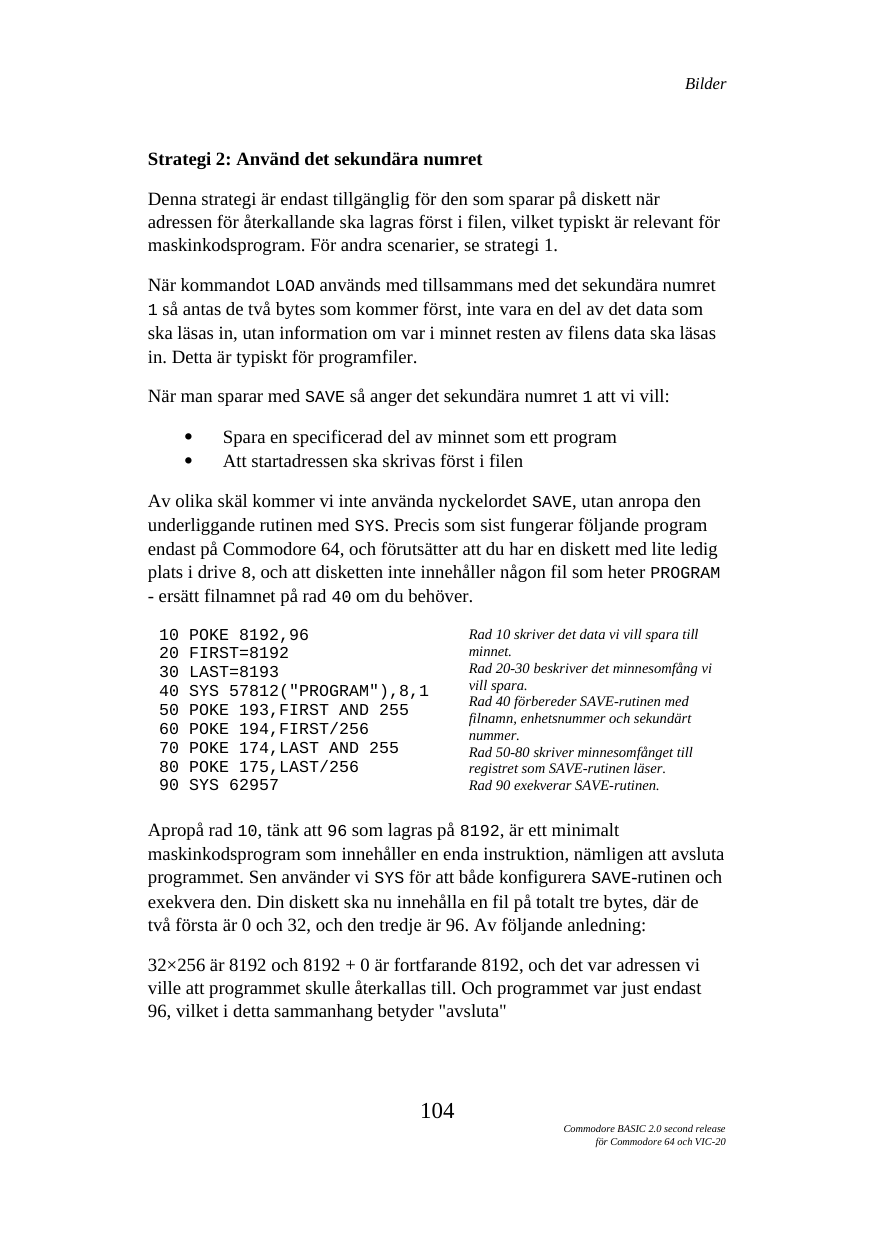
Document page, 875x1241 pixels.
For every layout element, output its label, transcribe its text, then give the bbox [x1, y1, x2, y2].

text Strategi 2: Använd det sekundära numret [148, 148, 726, 169]
text 32×256 är 8192 och 8192 + 0 är fortfarande 8192, och det var adressen vi ville att programmet skulle återkallas till. Och programmet var just endast 96, vilket i detta sammanhang betyder "avsluta" [148, 954, 726, 1022]
text Apropå rad 10, tänk att 96 som lagras på 8192, är ett minimalt maskinkodsprogram som innehåller en enda instruktion, nämligen att avsluta programmet. Sen använder vi SYS för att både konfigurera SAVE-rutinen och exekvera den. Din diskett ska nu innehålla en fil på totalt tre bytes, där de två första är 0 och 32, och den tredje är 96. Av följande anledning: [148, 796, 726, 935]
table_header 10 POKE 8192,96 20 FIRST=8192 30 LAST=8193 40 SYS 57812("PROGRAM"),8,1 50 POKE 193,FIRST AND 255 60 POKE 194,FIRST/256 70 POKE 174,LAST AND 255 80 POKE 175,LAST/256 90 SYS 62957 [148, 626, 457, 796]
list Att startadressen ska skrivas först i filen [185, 449, 726, 471]
text När man sparar med SAVE så anger det sekundära numret 1 att vi vill: [148, 385, 726, 408]
text Denna strategi är endast tillgänglig för den som sparar på diskett när adressen för återkallande ska lagras först i filen, vilket typiskt är relevant för maskinkodsprogram. För andra scenarier, se strategi 1. [148, 188, 726, 256]
text Av olika skäl kommer vi inte använda nyckelordet SAVE, utan anropa den underliggande rutinen med SYS. Precis som sist fungerar följande program endast på Commodore 64, och förutsätter att du har en diskett med lite ledig plats i drive 8, och att disketten inte innehåller någon fil som heter PROGRAM - ersätt filnamnet på rad 40 om du behöver. [148, 489, 726, 608]
list Spara en specificerad del av minnet som ett program [185, 426, 726, 448]
text När kommandot LOAD används med tillsammans med det sekundära numret 1 så antas de två bytes som kommer först, inte vara en del av det data som ska läsas in, utan information om var i minnet resten av filens data ska läsas in. Detta är typiskt för programfiler. [148, 274, 726, 367]
table_header Rad 10 skriver det data vi vill spara till minnet. Rad 20-30 beskriver det minnesomfång vi vill spara. Rad 40 förbereder SAVE-rutinen med filnamn, enhetsnummer och sekundärt nummer. Rad 50-80 skriver minnesomfånget till registret som SAVE-rutinen läser. Rad 90 exekverar SAVE-rutinen. [457, 626, 725, 796]
